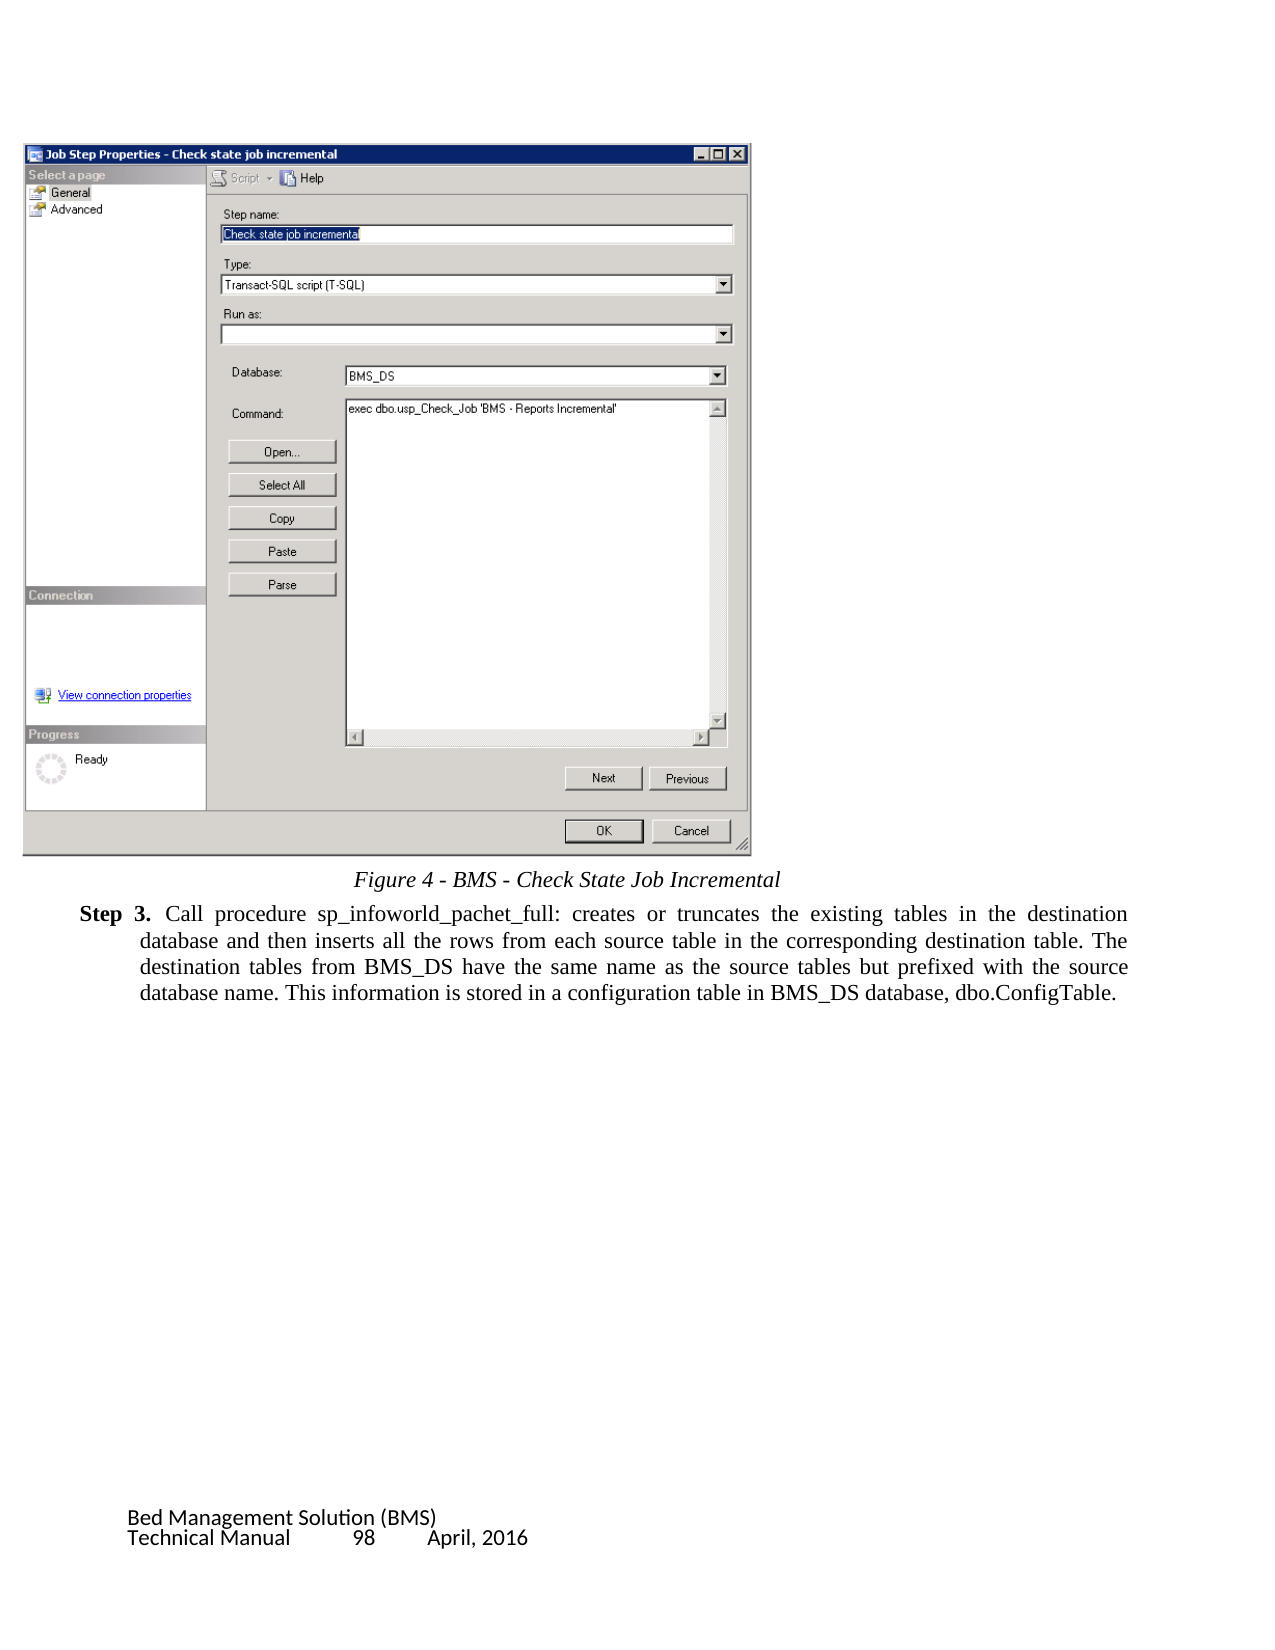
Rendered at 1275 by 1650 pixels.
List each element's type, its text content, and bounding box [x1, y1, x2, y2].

text Step 3. Call procedure sp_infoworld_pachet_full: creates or truncates the existing tables in the destination database and then inserts all the rows from each source table in the corresponding destination table. The destination tables from BMS_DS have the same name as the source tables but prefixed with the source database name. This information is stored in a configuration table in BMS_DS database, dbo.ConfigTable. [79, 900, 1130, 1006]
text Figure 4 - BMS - Check State Job Incremental [354, 866, 1148, 893]
picture [22, 143, 752, 857]
